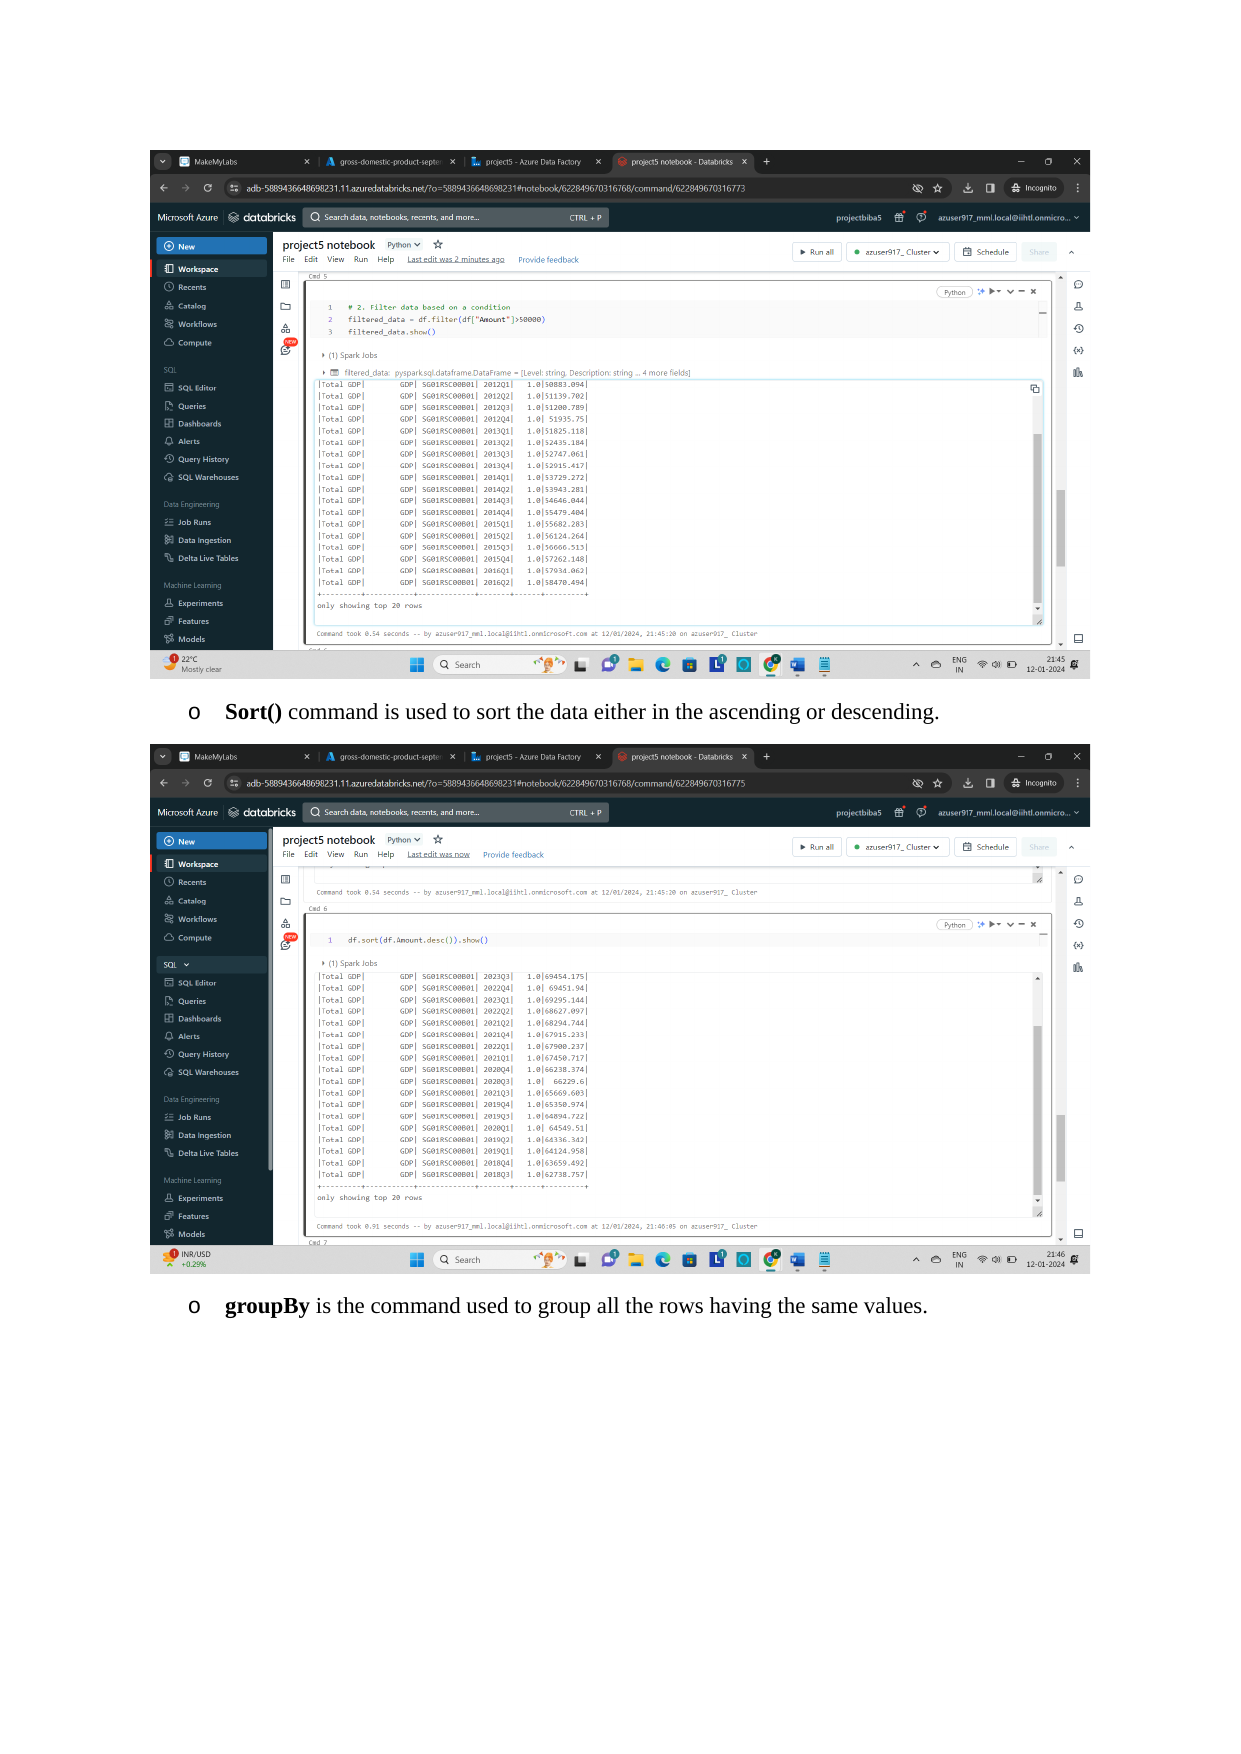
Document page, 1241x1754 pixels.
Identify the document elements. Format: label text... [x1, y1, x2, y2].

picture [150, 744, 1091, 1274]
picture [150, 150, 1091, 679]
list Sort() command is used to sort the data either in the ascending or descending. [187, 698, 1090, 726]
list groupBy is the command used to group all the rows having the same values. [187, 1292, 1090, 1321]
